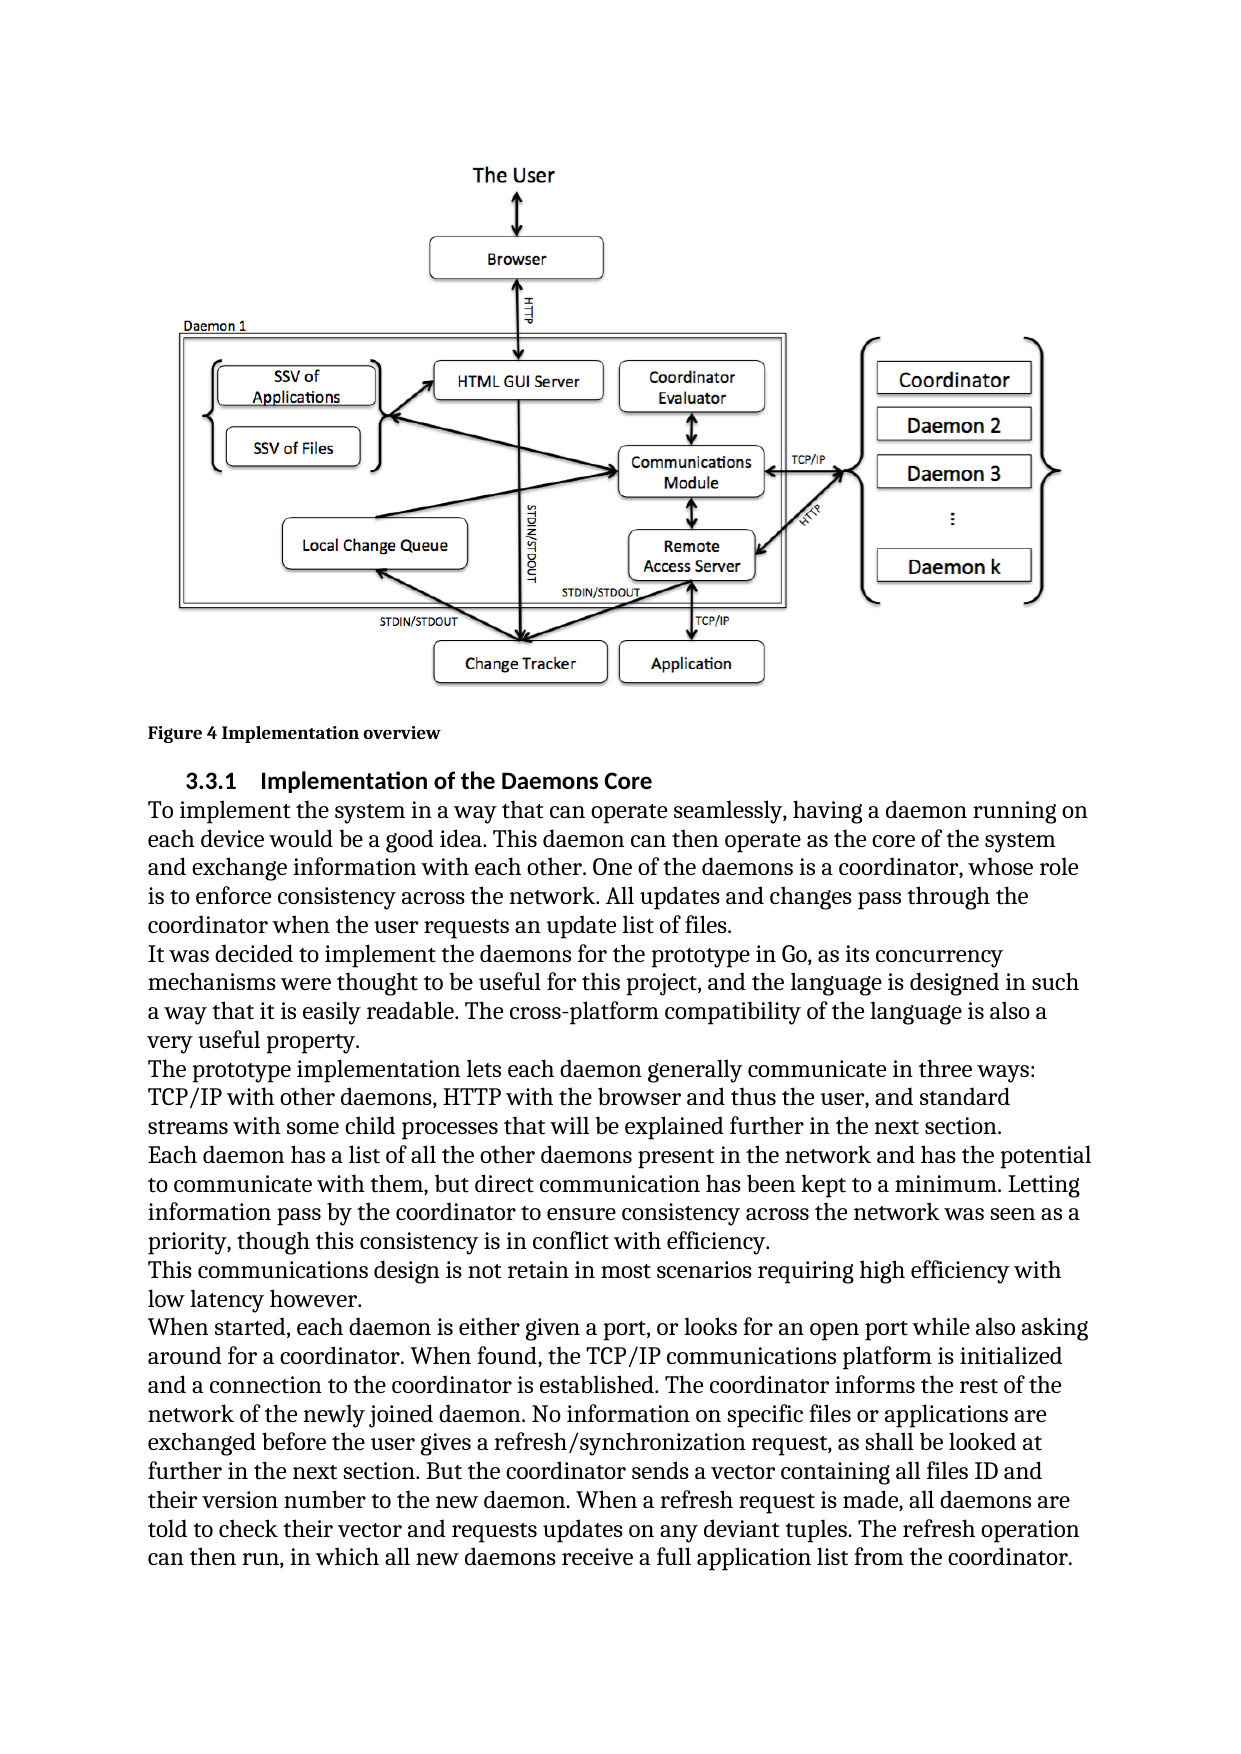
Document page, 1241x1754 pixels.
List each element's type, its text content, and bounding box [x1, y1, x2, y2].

subtitle Implementation of the Daemons Core [185, 765, 1092, 796]
text To implement the system in a way that can operate seamlessly, having a daemon running on each device would be a good idea. This daemon can then operate as the core of the system and exchange information with each other. One of the daemons is a coordinator, whose role is to enforce consistency across the network. All updates and changes pass through the coordinator when the user requests an update list of files. [148, 796, 1092, 939]
text When started, each daemon is either given a port, or looks for an open port while also asking around for a coordinator. When found, the TCP/IP communications platform is initialized and a connection to the coordinator is established. The coordinator informs the rest of the network of the newly joined daemon. No information on specific files or applications are exchanged before the user gives a refresh/synchronization request, as shall be looked at further in the next section. But the coordinator sends a vector containing all files ID and their version number to the new daemon. When a refresh request is made, all daemons are told to check their vector and requests updates on any deviant tuples. The refresh operation can then run, in which all new daemons receive a full application list from the coordinator. [148, 1313, 1092, 1572]
text It was decided to implement the daemons for the prototype in Go, as its concurrency mechanisms were thought to be useful for this project, and the language is designed in such a way that it is easily readable. The cross-platform compatibility of the language is also a very useful property. [148, 939, 1092, 1054]
text Figure 4 Implementation overview [148, 723, 1092, 744]
picture [148, 147, 1093, 723]
text This communications design is not retain in most scenarios requiring high efficiency with low latency however. [148, 1256, 1092, 1313]
text Each daemon has a list of all the other daemons present in the network and has the potential to communicate with them, but direct communication has been kept to a minimum. Letting information pass by the coordinator to ensure consistency across the network was seen as a priority, though this consistency is in conflict with efficiency. [148, 1141, 1092, 1256]
text The prototype implementation lets each daemon generally communicate in three ways: TCP/IP with other daemons, HTTP with the browser and thus the user, and standard streams with some child processes that will be explained further in the next section. [148, 1054, 1092, 1141]
